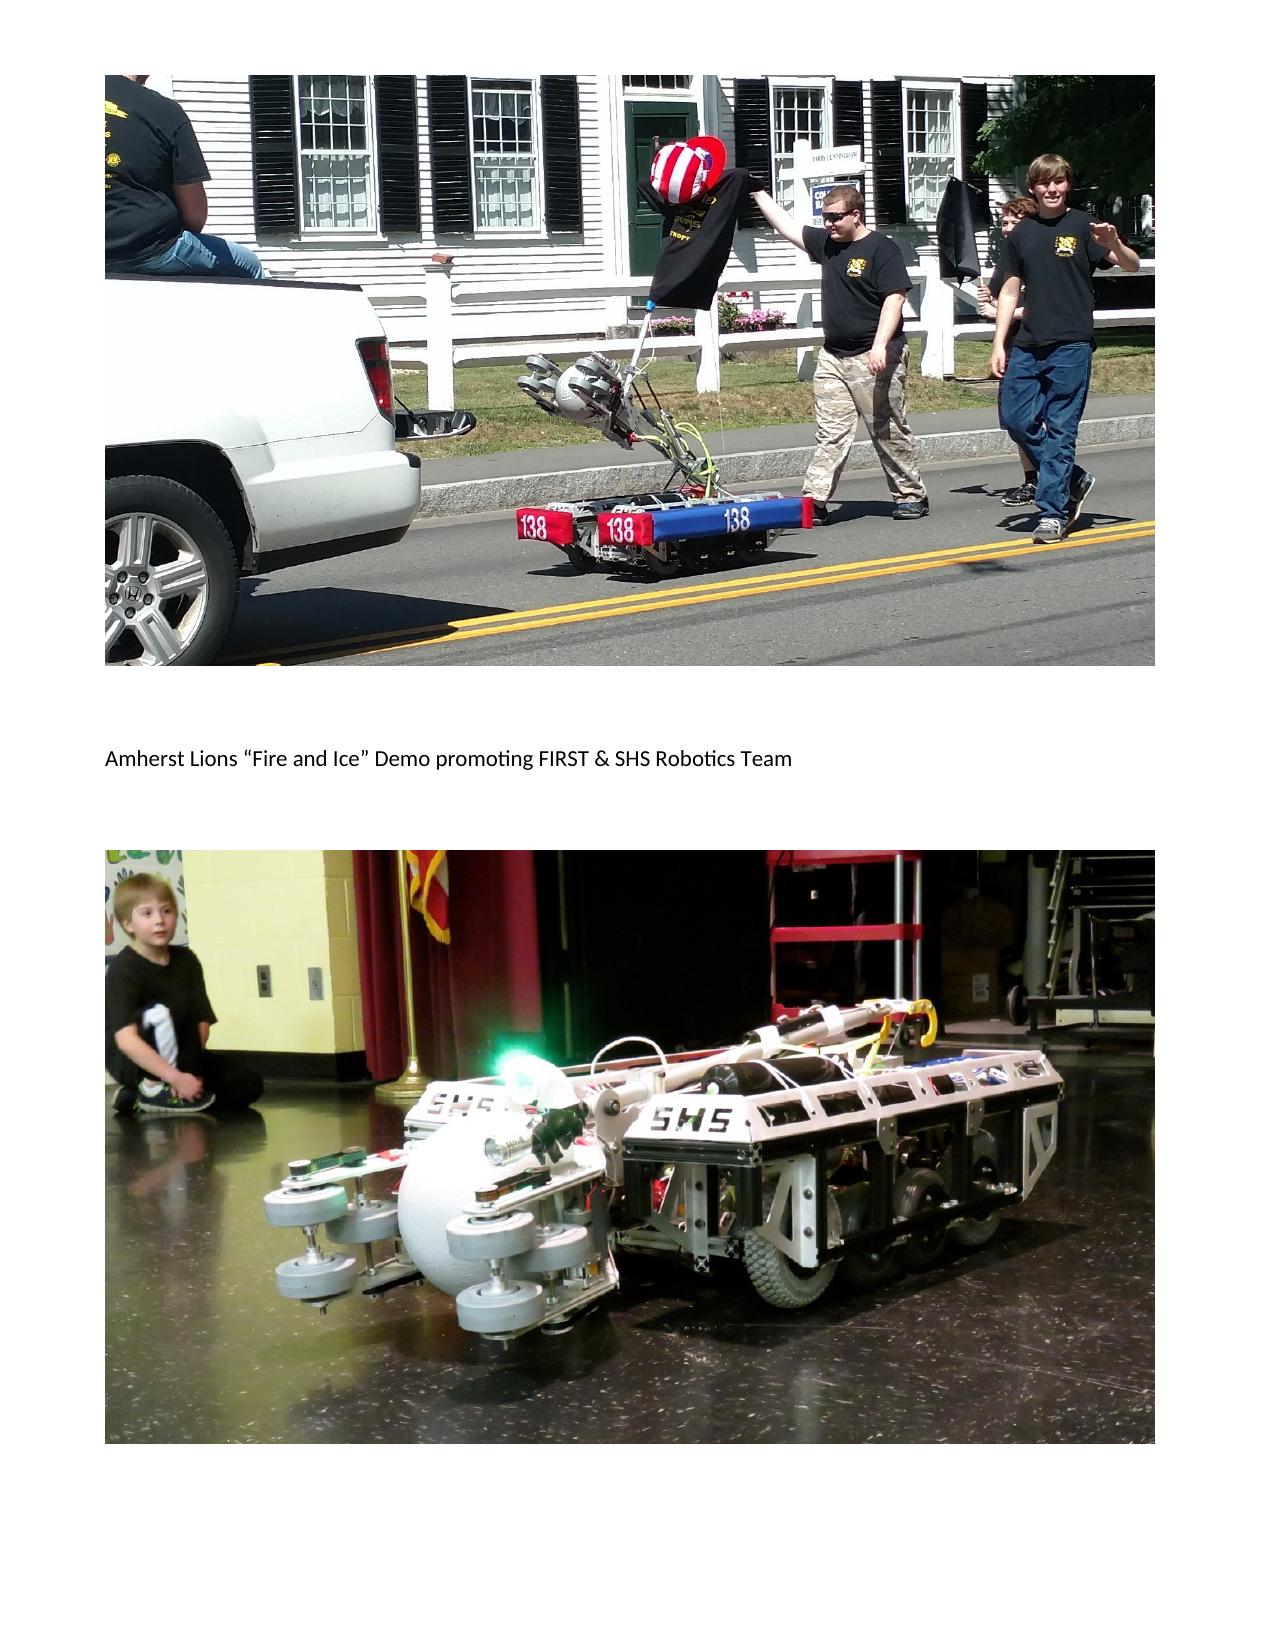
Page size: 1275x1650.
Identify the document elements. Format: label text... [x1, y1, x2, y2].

text Amherst Lions “Fire and Ice” Demo promoting FIRST & SHS Robotics Team [105, 744, 1170, 772]
picture [105, 850, 1155, 1444]
picture [105, 75, 1155, 666]
